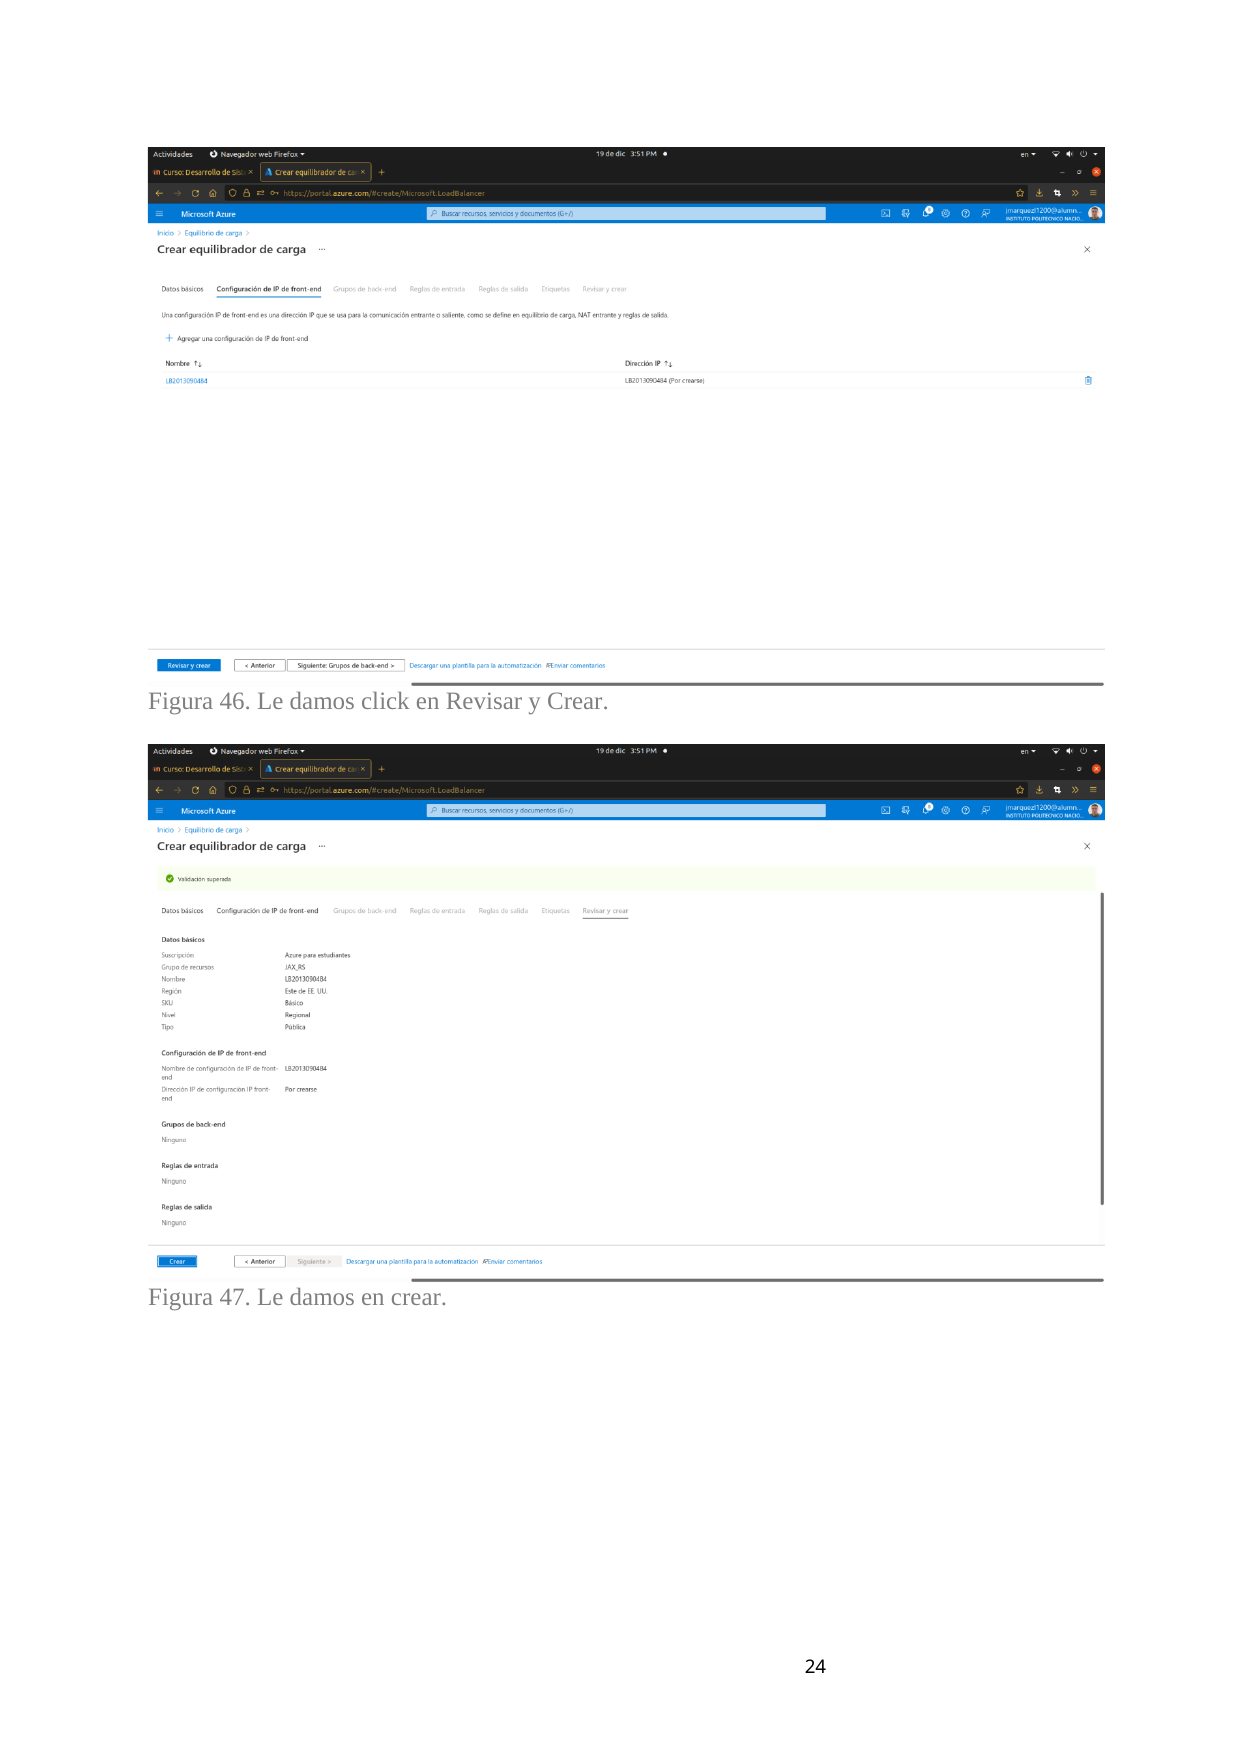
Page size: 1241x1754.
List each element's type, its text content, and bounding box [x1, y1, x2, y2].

picture [147, 147, 1105, 687]
list Figura 47. Le damos en crear. [148, 1283, 1105, 1311]
picture [147, 744, 1105, 1283]
list Figura 46. Le damos click en Revisar y Crear. [148, 687, 1105, 715]
